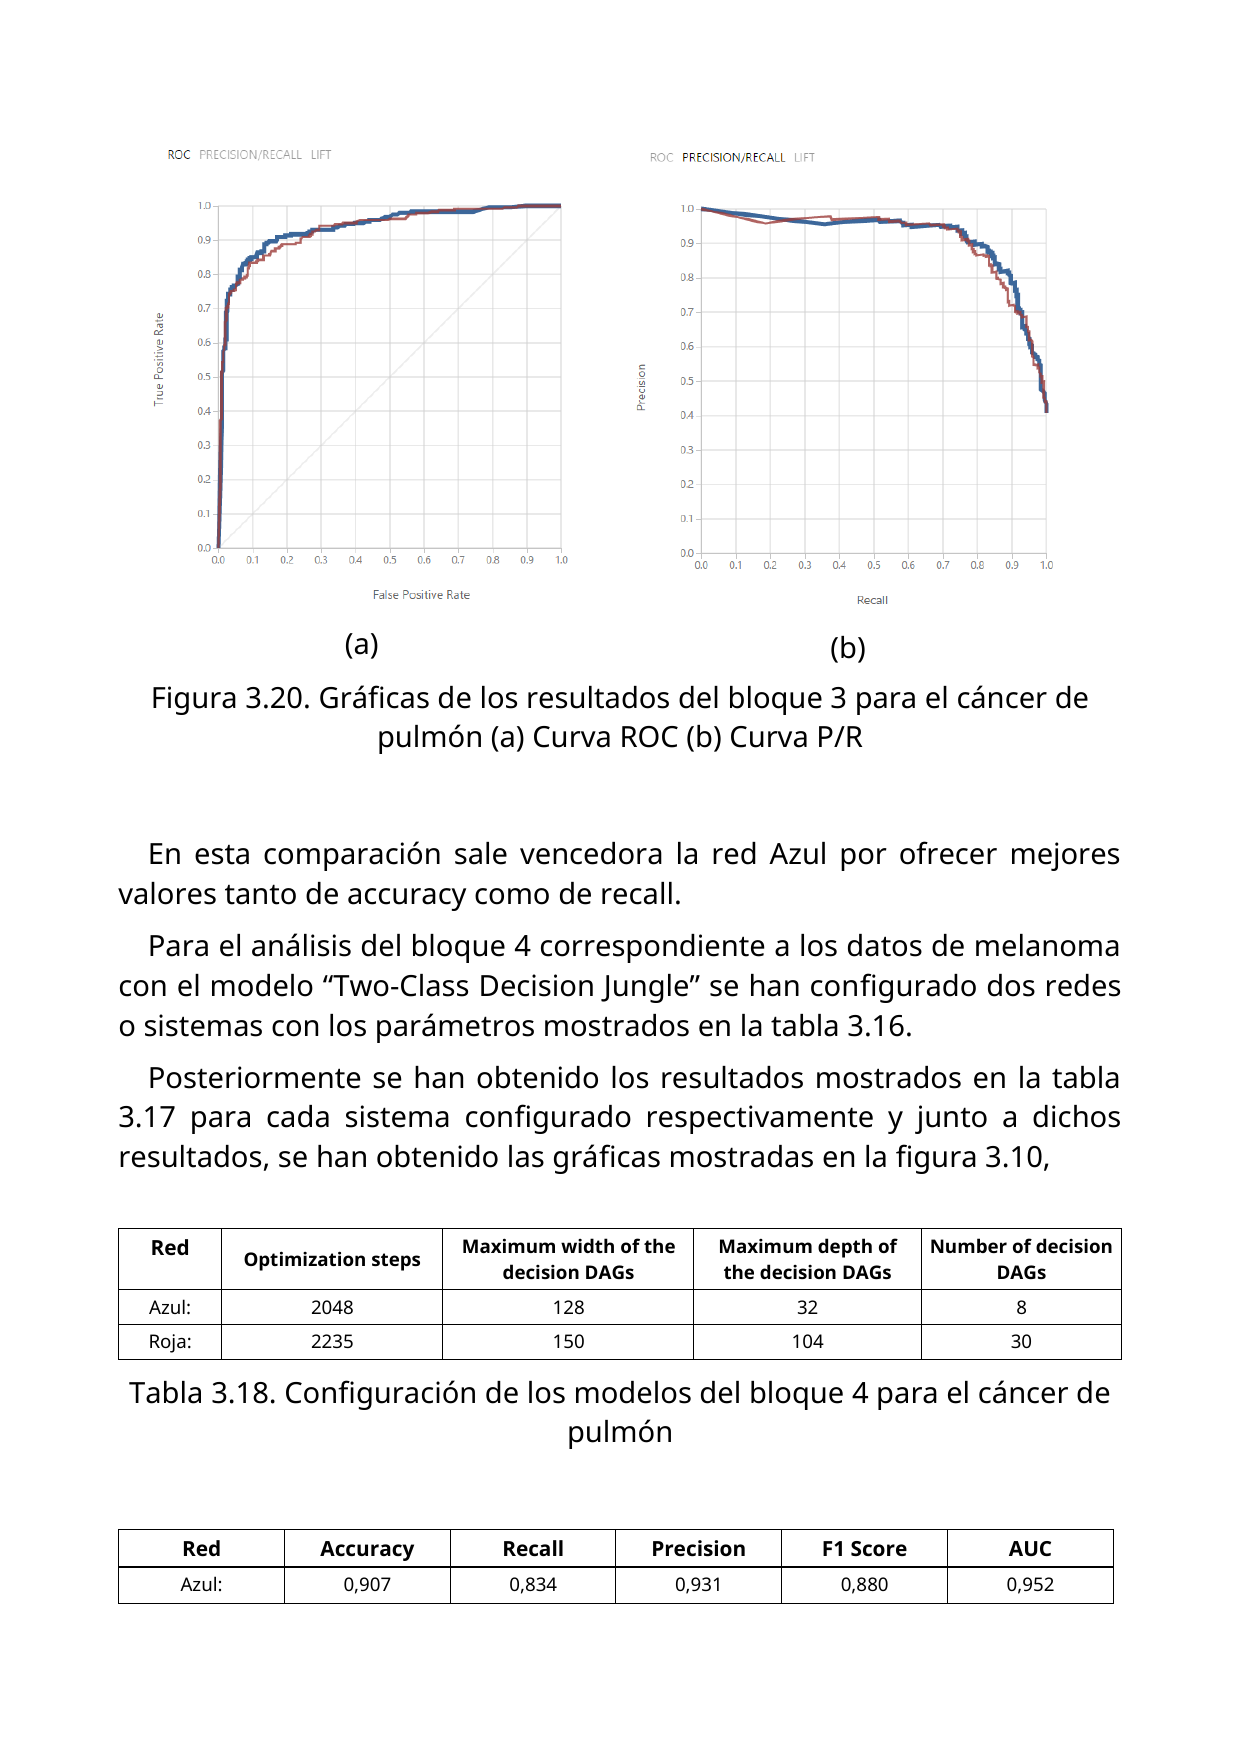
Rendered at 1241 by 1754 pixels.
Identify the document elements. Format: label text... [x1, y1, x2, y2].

text En esta comparación sale vencedora la red Azul por ofrecer mejores valores tanto de accuracy como de recall. [118, 834, 1122, 913]
table_header Accuracy [285, 1530, 450, 1566]
table_cell 0,907 [285, 1568, 450, 1603]
table_header (a) [118, 140, 604, 664]
table_cell 128 [443, 1290, 693, 1324]
table_cell 2235 [222, 1325, 442, 1358]
table_header Maximum depth of the decision DAGs [694, 1229, 921, 1289]
table_header Red [119, 1229, 221, 1289]
table_cell 0,931 [616, 1568, 781, 1603]
table_cell Azul: [119, 1568, 284, 1603]
table_cell 8 [922, 1290, 1121, 1324]
table_cell 0,880 [782, 1568, 947, 1603]
table_cell 104 [694, 1325, 921, 1358]
table_cell 32 [694, 1290, 921, 1324]
table_cell 2048 [222, 1290, 442, 1324]
picture [140, 143, 583, 611]
table_header (b) [605, 140, 1091, 664]
table_cell Azul: [119, 1290, 221, 1324]
table_header F1 Score [782, 1530, 947, 1566]
table_header Red [119, 1530, 284, 1566]
table_cell 150 [443, 1325, 693, 1358]
table_header Maximum width of the decision DAGs [443, 1229, 693, 1289]
text Posteriormente se han obtenido los resultados mostrados en la tabla 3.17 para cada sistema configurado respectivamente y junto a dichos resultados, se han obtenido las gráficas mostradas en la figura 3.10, [118, 1057, 1122, 1176]
text Para el análisis del bloque 4 correspondiente a los datos de melanoma con el modelo “Two-Class Decision Jungle” se han configurado dos redes o sistemas con los parámetros mostrados en la tabla 3.16. [118, 926, 1122, 1044]
table_header Number of decision DAGs [922, 1229, 1121, 1289]
table_cell 0,834 [451, 1568, 615, 1603]
table_cell 30 [922, 1325, 1121, 1358]
table_cell Roja: [119, 1325, 221, 1358]
table_header Optimization steps [222, 1229, 442, 1289]
table_cell 0,952 [948, 1568, 1113, 1603]
table_header AUC [948, 1530, 1113, 1566]
picture [625, 143, 1071, 615]
table_header Recall [451, 1530, 615, 1566]
table_header Precision [616, 1530, 781, 1566]
